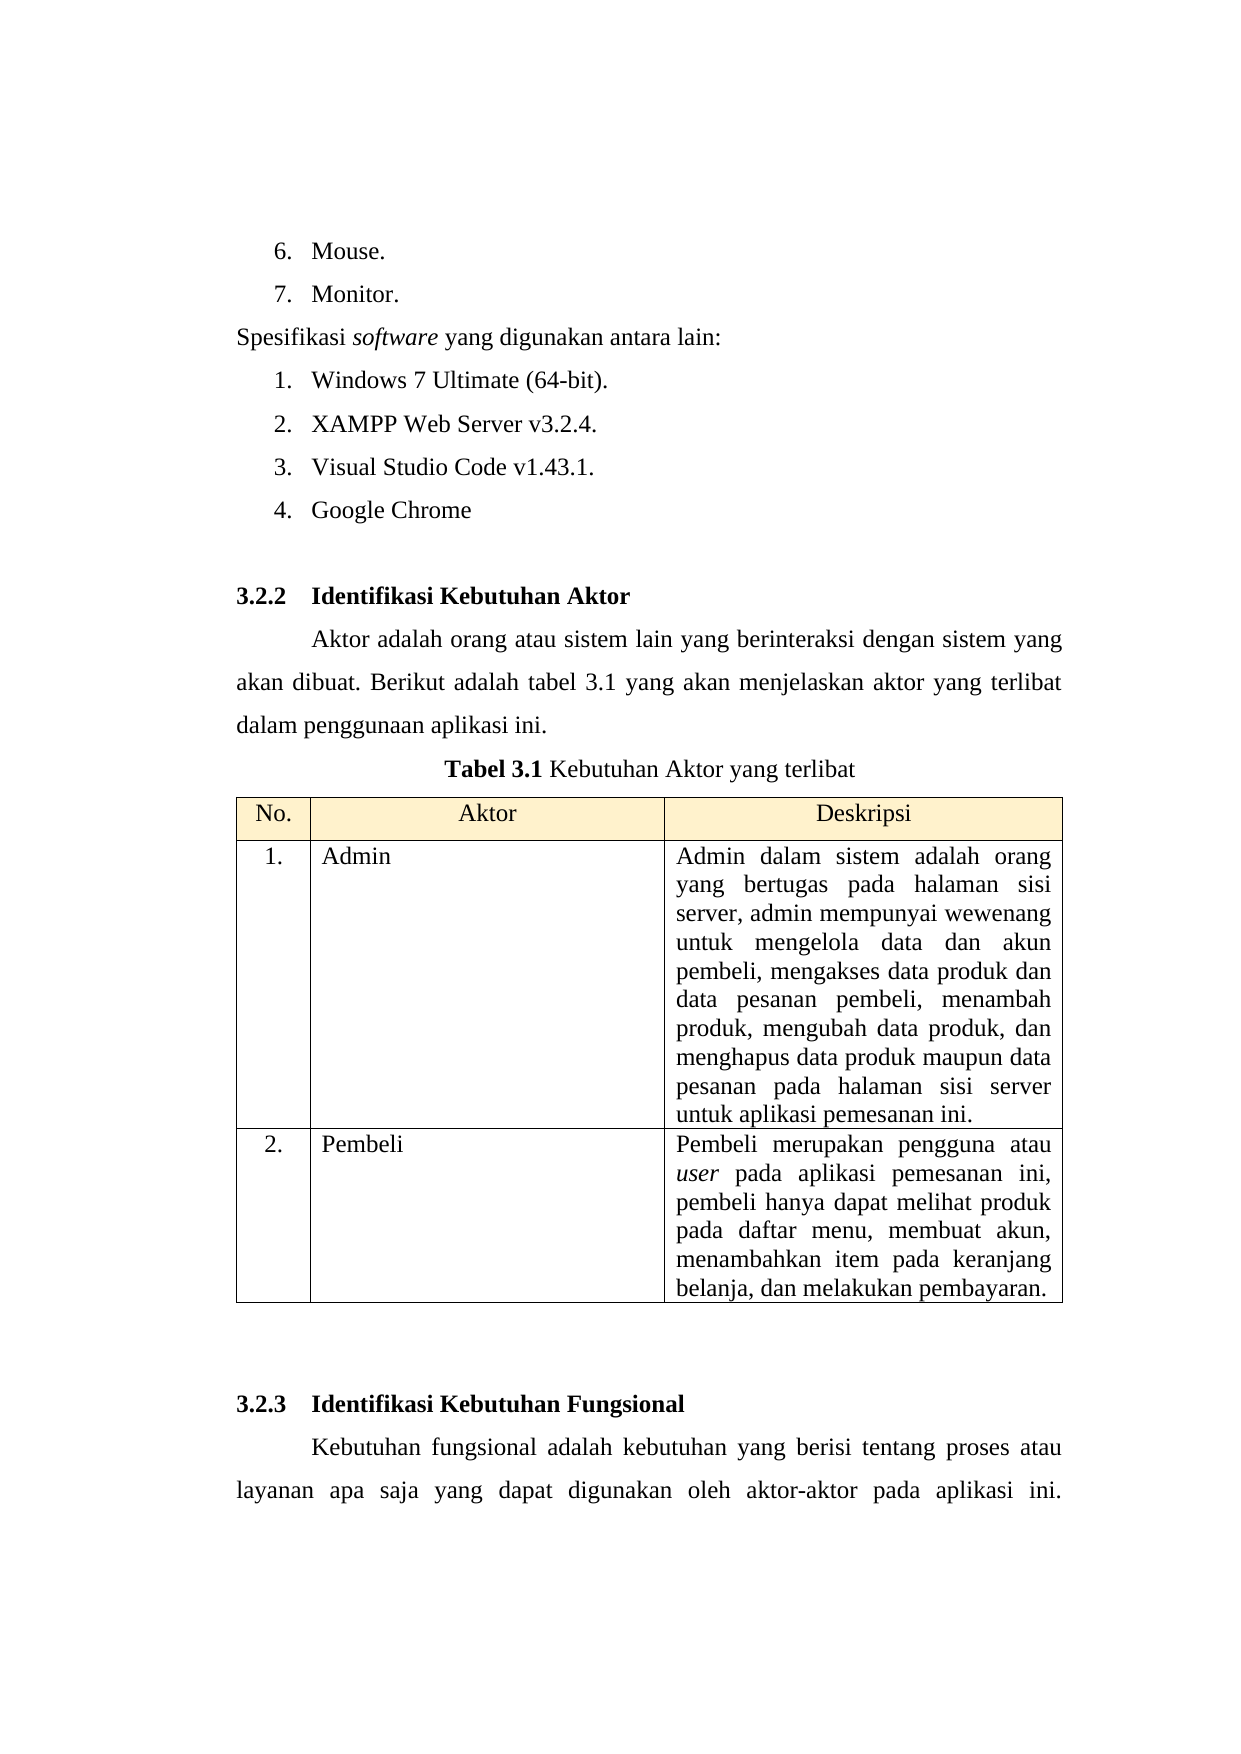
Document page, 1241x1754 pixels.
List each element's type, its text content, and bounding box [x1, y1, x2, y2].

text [236, 1432, 1063, 1504]
text Aktor adalah orang atau sistem lain yang berinteraksi dengan sistem yang akan dibuat. Berikut adalah tabel 3.1 yang akan menjelaskan aktor yang terlibat dalam penggunaan aplikasi ini. [236, 624, 1063, 739]
list XAMPP Web Server v3.2.4. [274, 409, 1063, 437]
text Spesifikasi software yang digunakan antara lain: [236, 322, 1063, 351]
list Google Chrome [274, 495, 1063, 524]
table_header Aktor [311, 798, 664, 840]
table_cell Admin [311, 841, 664, 1128]
list Visual Studio Code v1.43.1. [274, 452, 1063, 481]
list Windows 7 Ultimate (64-bit). [274, 366, 1063, 394]
table_cell Pembeli merupakan pengguna atau user pada aplikasi pemesanan ini, pembeli hanya dapat melihat produk pada daftar menu, membuat akun, menambahkan item pada keranjang belanja, dan melakukan pembayaran. [665, 1129, 1062, 1302]
text 3.2.2 Identifikasi Kebutuhan Aktor [236, 581, 1063, 610]
list Mouse. [274, 236, 1063, 265]
table_header Deskripsi [665, 798, 1062, 840]
text Tabel 3.1 Kebutuhan Aktor yang terlibat [236, 754, 1063, 782]
table_cell 1. [237, 841, 310, 1128]
table_cell Pembeli [311, 1129, 664, 1302]
list Monitor. [274, 279, 1063, 308]
table_cell 2. [237, 1129, 310, 1302]
text 3.2.3 Identifikasi Kebutuhan Fungsional [236, 1389, 1063, 1418]
table_header No. [237, 798, 310, 840]
table_cell Admin dalam sistem adalah orang yang bertugas pada halaman sisi server, admin mempunyai wewenang untuk mengelola data dan akun pembeli, mengakses data produk dan data pesanan pembeli, menambah produk, mengubah data produk, dan menghapus data produk maupun data pesanan pada halaman sisi server untuk aplikasi pemesanan ini. [665, 841, 1062, 1128]
